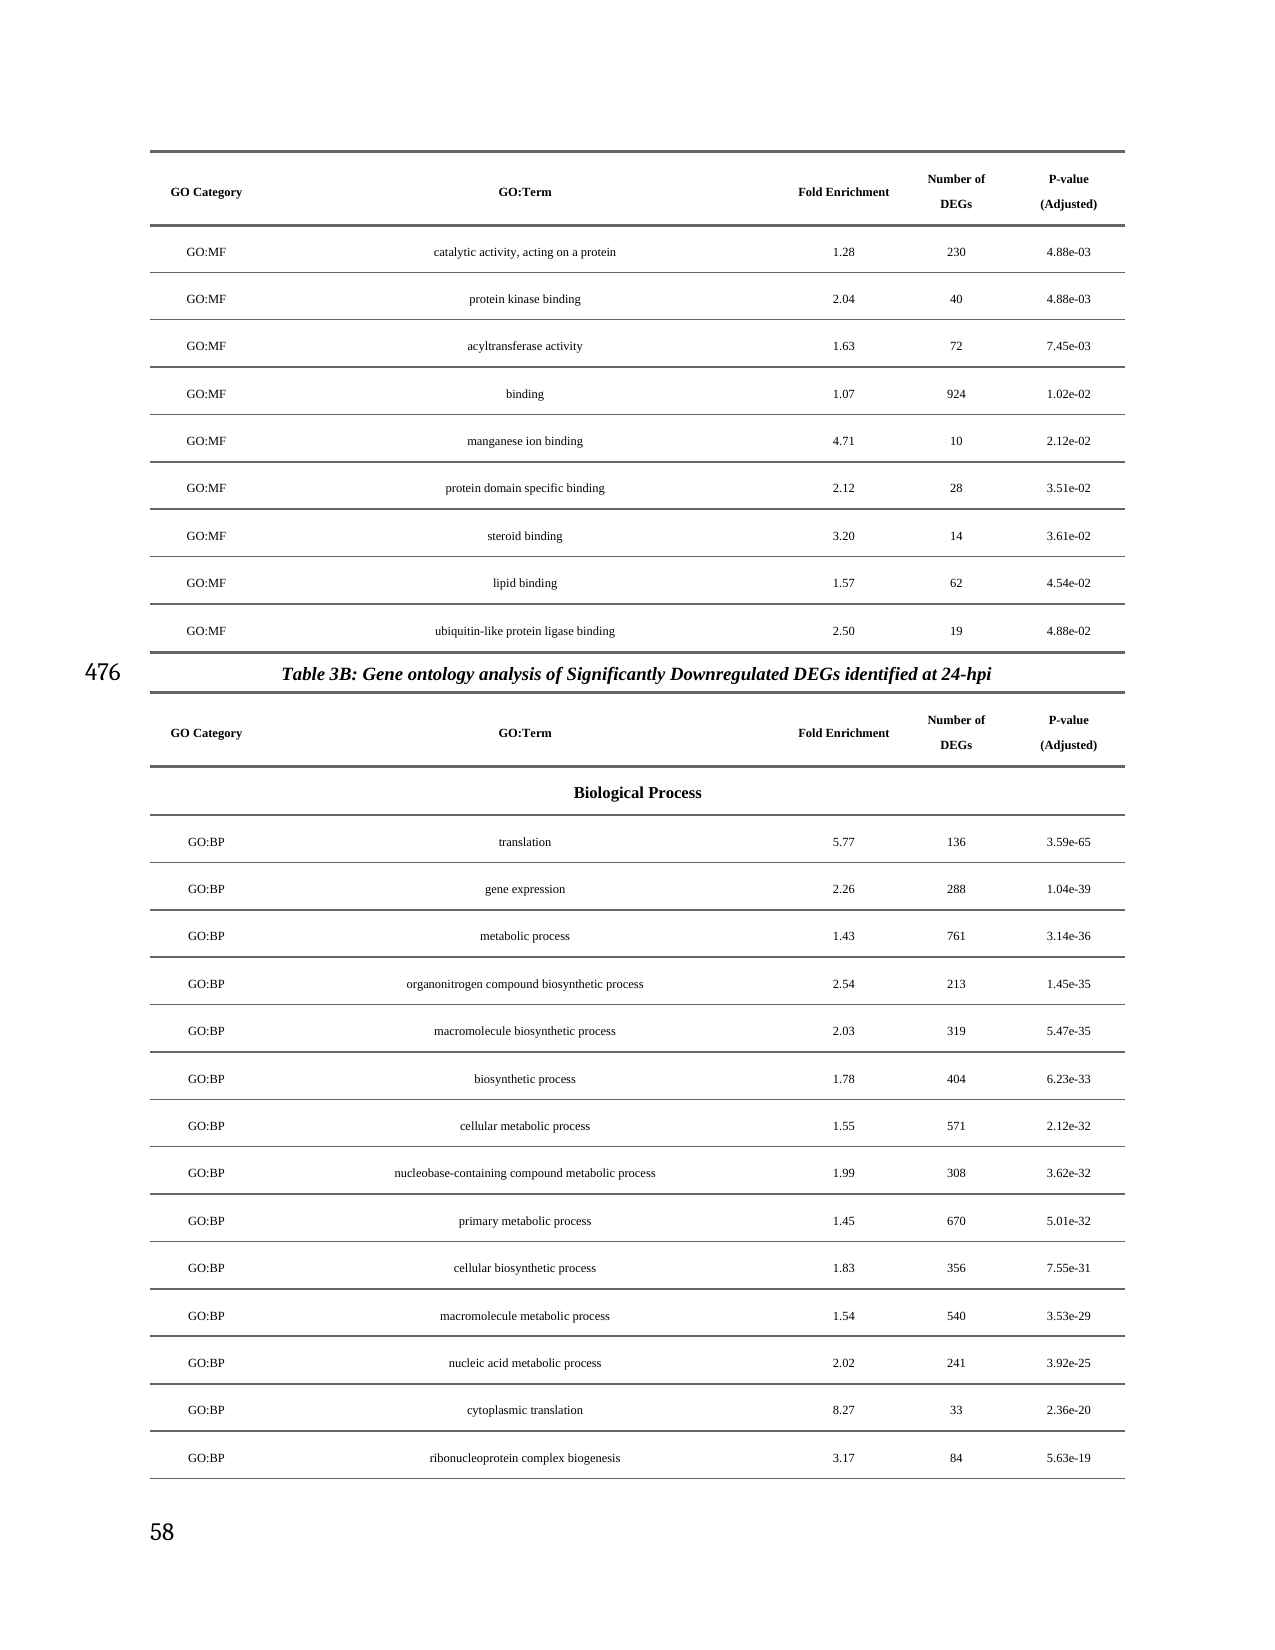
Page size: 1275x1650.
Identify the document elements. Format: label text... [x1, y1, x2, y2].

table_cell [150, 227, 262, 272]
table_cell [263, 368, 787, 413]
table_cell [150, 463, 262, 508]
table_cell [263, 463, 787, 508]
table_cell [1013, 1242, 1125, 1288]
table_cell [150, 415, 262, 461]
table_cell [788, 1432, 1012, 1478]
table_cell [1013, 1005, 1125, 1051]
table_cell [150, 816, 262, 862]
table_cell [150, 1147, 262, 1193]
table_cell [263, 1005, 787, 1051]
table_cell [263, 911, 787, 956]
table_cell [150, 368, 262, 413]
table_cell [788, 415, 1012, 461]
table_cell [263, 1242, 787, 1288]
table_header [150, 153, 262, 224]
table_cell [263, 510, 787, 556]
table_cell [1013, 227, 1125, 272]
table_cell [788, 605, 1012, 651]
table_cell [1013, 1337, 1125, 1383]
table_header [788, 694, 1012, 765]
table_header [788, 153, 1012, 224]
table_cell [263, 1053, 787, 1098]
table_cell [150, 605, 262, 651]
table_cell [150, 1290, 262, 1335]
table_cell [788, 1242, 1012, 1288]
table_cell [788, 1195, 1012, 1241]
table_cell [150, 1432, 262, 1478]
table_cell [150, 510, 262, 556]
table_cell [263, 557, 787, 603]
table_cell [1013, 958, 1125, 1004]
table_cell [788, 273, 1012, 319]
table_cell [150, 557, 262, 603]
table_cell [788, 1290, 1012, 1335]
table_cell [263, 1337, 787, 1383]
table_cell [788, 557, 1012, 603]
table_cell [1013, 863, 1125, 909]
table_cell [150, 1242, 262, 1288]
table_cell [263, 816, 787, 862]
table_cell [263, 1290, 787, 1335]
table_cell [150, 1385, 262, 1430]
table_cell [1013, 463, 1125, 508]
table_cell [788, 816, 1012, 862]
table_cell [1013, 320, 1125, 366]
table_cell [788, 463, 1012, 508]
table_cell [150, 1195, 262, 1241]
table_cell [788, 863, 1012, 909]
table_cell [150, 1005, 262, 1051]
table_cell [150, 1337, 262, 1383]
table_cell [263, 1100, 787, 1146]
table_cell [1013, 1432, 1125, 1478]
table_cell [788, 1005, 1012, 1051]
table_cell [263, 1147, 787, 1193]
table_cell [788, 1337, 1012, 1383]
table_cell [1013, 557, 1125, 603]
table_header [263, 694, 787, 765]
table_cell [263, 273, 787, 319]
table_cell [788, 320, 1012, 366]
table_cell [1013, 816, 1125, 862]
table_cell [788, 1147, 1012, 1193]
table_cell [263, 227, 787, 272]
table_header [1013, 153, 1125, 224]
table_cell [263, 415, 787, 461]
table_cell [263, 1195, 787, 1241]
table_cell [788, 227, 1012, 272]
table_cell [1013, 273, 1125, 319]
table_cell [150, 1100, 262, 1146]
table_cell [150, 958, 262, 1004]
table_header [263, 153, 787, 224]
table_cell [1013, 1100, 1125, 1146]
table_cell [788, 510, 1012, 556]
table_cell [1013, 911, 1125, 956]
text Table 3B: Gene ontology analysis of Significantly Downregulated DEGs identified at 24-hpi [156, 660, 1119, 685]
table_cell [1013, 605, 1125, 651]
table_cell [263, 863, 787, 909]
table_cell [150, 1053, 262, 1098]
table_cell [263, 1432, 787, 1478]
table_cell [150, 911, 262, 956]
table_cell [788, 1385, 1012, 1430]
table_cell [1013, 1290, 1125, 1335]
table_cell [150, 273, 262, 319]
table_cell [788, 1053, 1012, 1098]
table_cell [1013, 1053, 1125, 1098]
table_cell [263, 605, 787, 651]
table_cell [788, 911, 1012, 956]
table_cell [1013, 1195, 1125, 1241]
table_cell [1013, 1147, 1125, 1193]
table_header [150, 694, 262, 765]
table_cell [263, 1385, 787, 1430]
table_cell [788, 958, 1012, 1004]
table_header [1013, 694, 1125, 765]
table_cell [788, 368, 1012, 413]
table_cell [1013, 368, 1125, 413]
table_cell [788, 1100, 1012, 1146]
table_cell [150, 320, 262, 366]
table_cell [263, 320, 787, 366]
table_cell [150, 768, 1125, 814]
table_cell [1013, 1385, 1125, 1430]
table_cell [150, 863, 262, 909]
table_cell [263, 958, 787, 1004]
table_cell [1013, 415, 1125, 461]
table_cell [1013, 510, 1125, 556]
